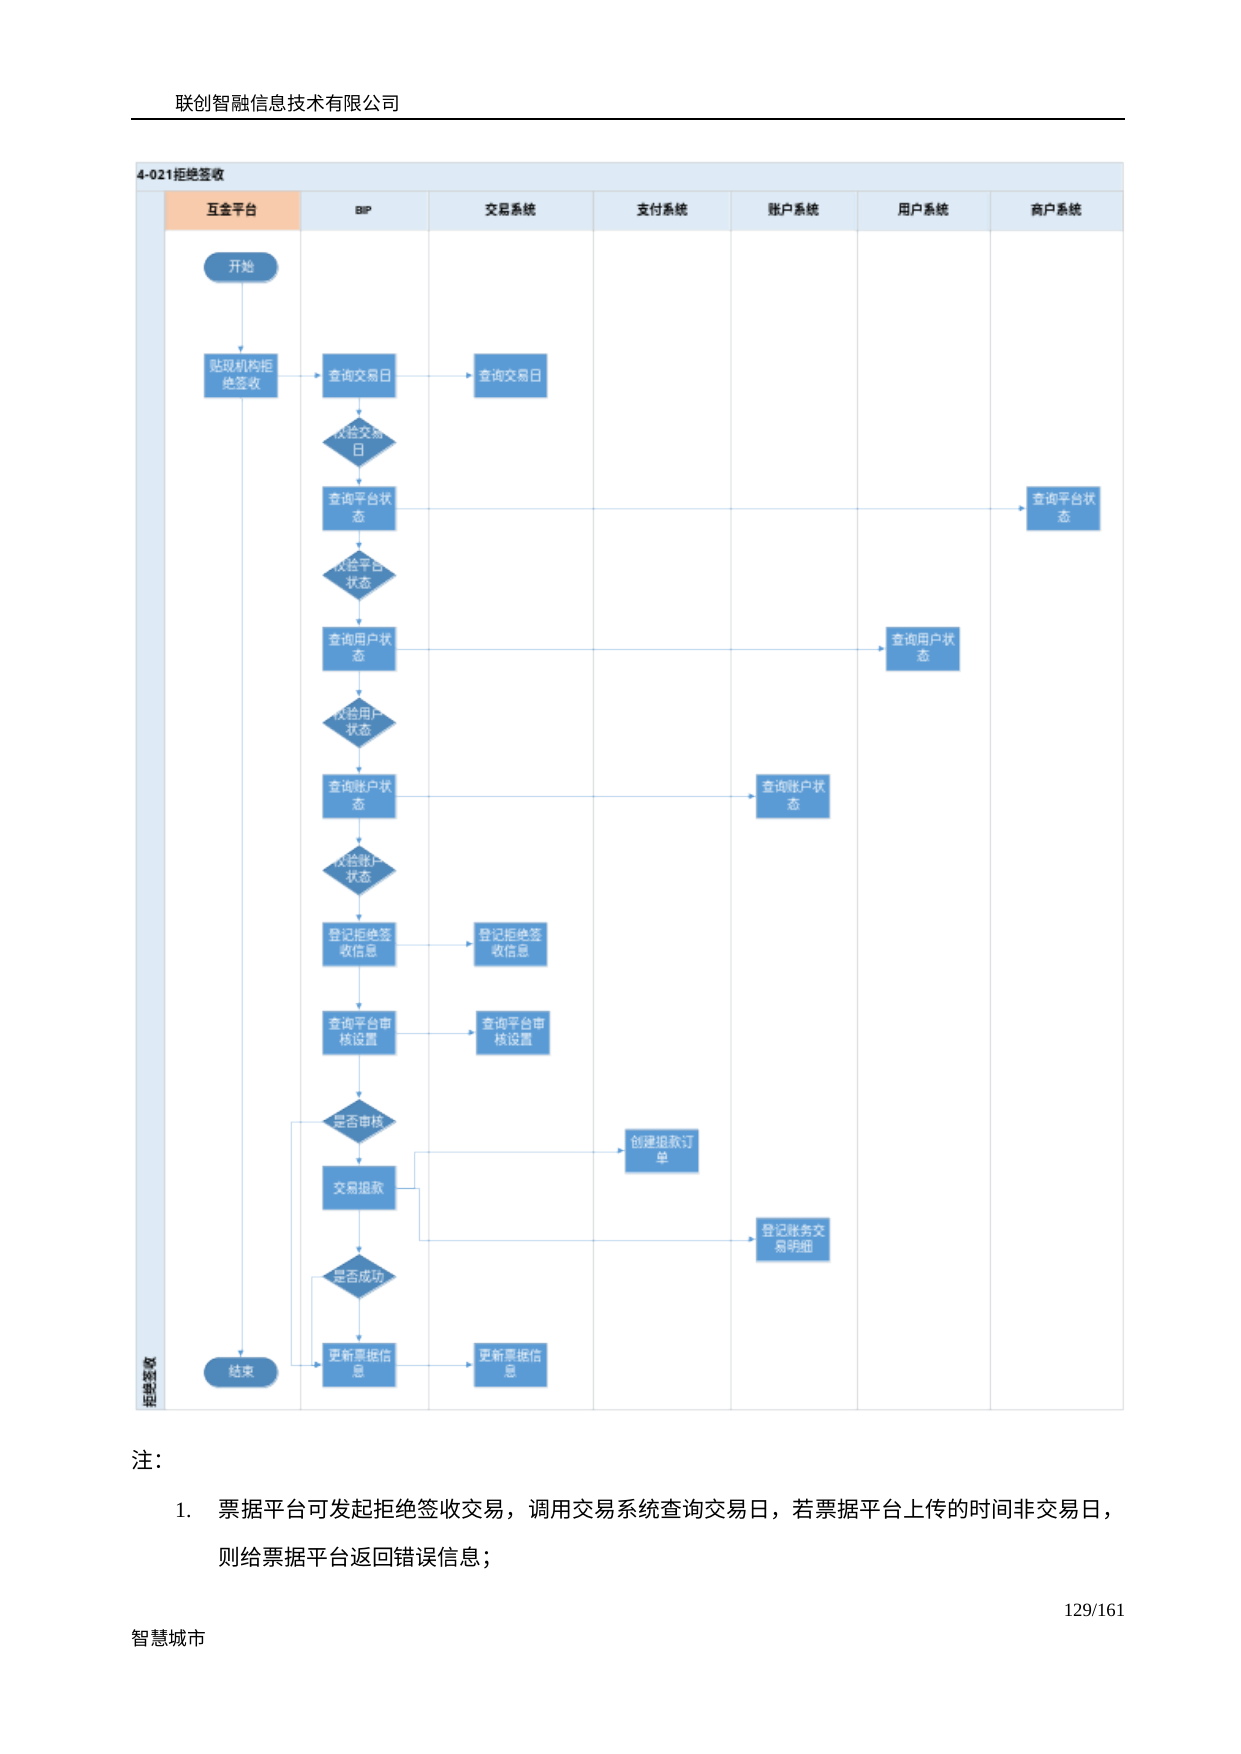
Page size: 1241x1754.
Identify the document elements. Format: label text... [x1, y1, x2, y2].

list 票据平台可发起拒绝签收交易，调用交易系统查询交易日，若票据平台上传的时间非交易日，则给票据平台返回错误信息； [175, 1491, 1125, 1572]
text 注： [131, 159, 1125, 1475]
